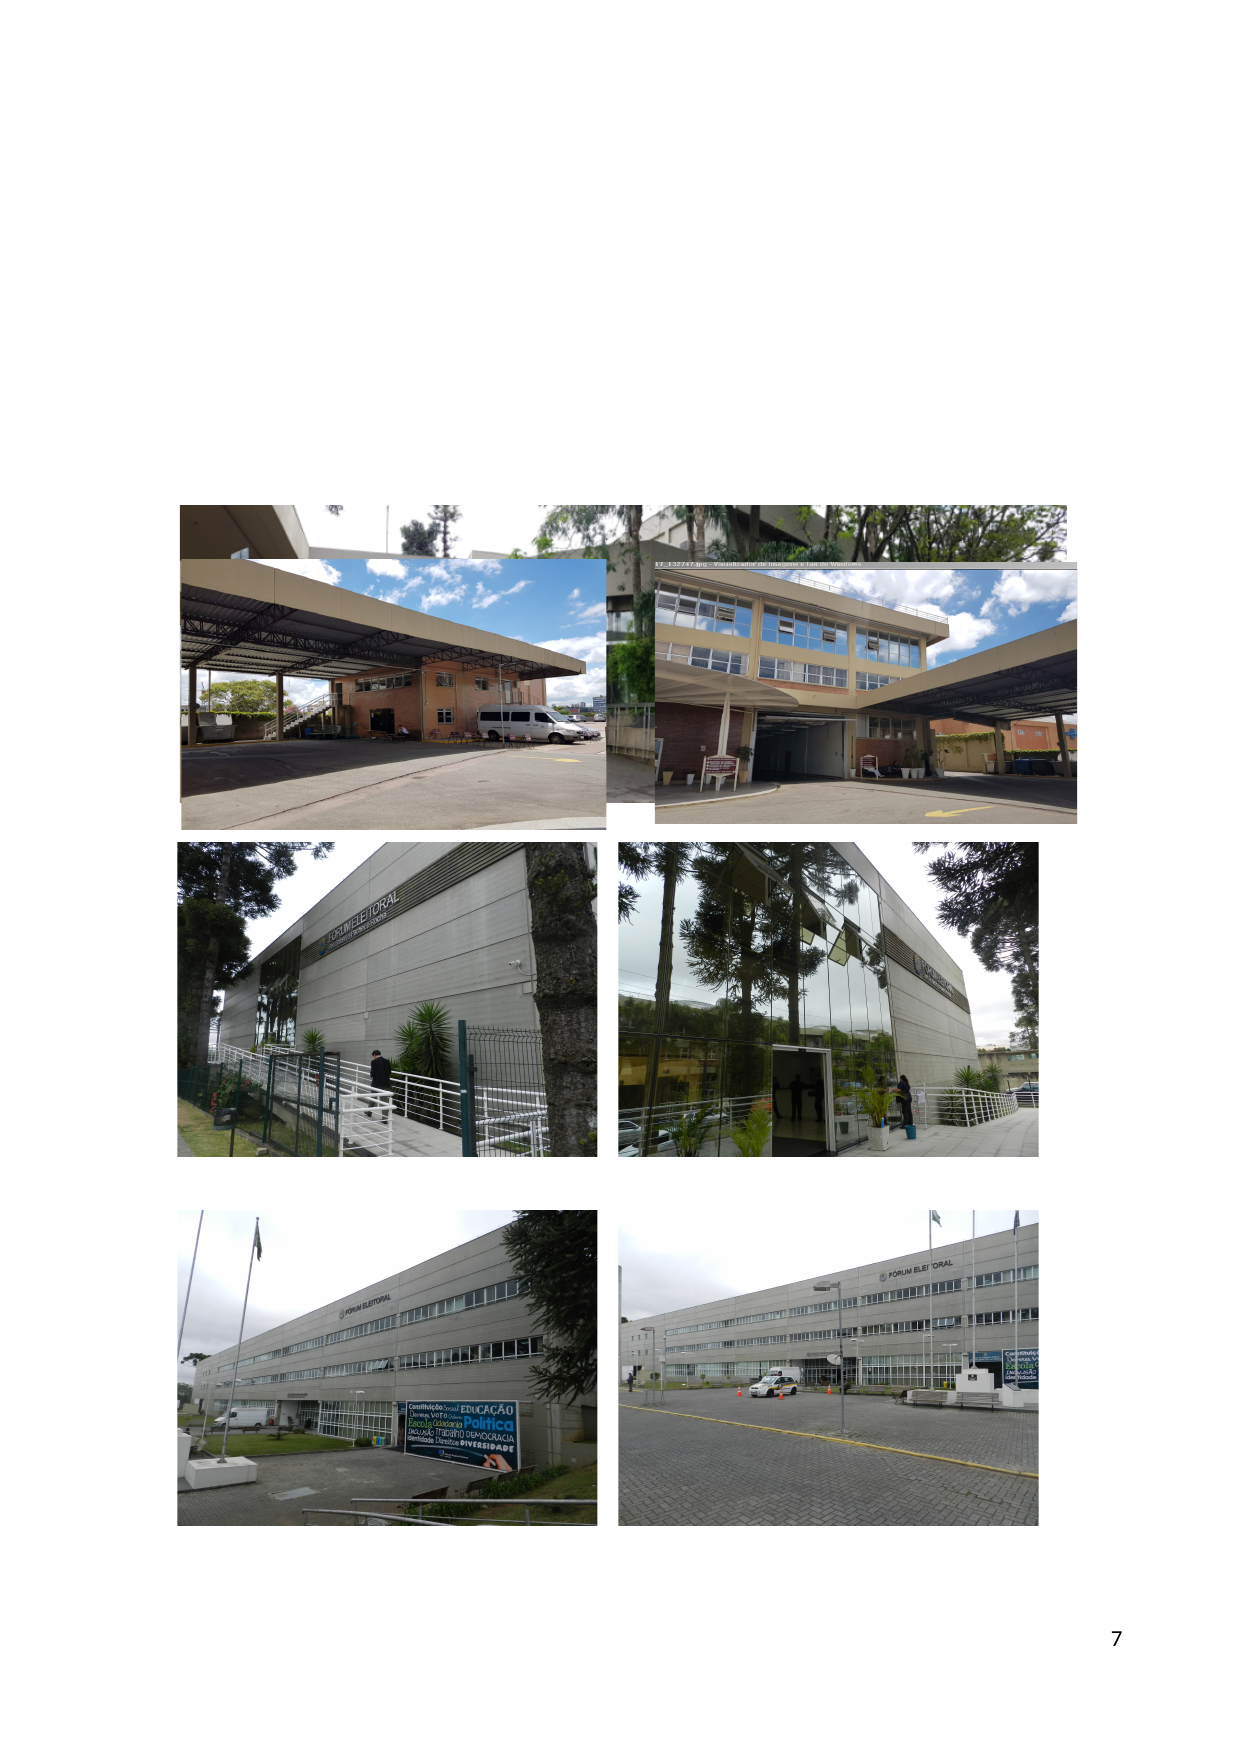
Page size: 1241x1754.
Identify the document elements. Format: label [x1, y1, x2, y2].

picture [618, 842, 1039, 1157]
picture [618, 1210, 1039, 1526]
picture [177, 842, 598, 1157]
picture [177, 1210, 598, 1526]
